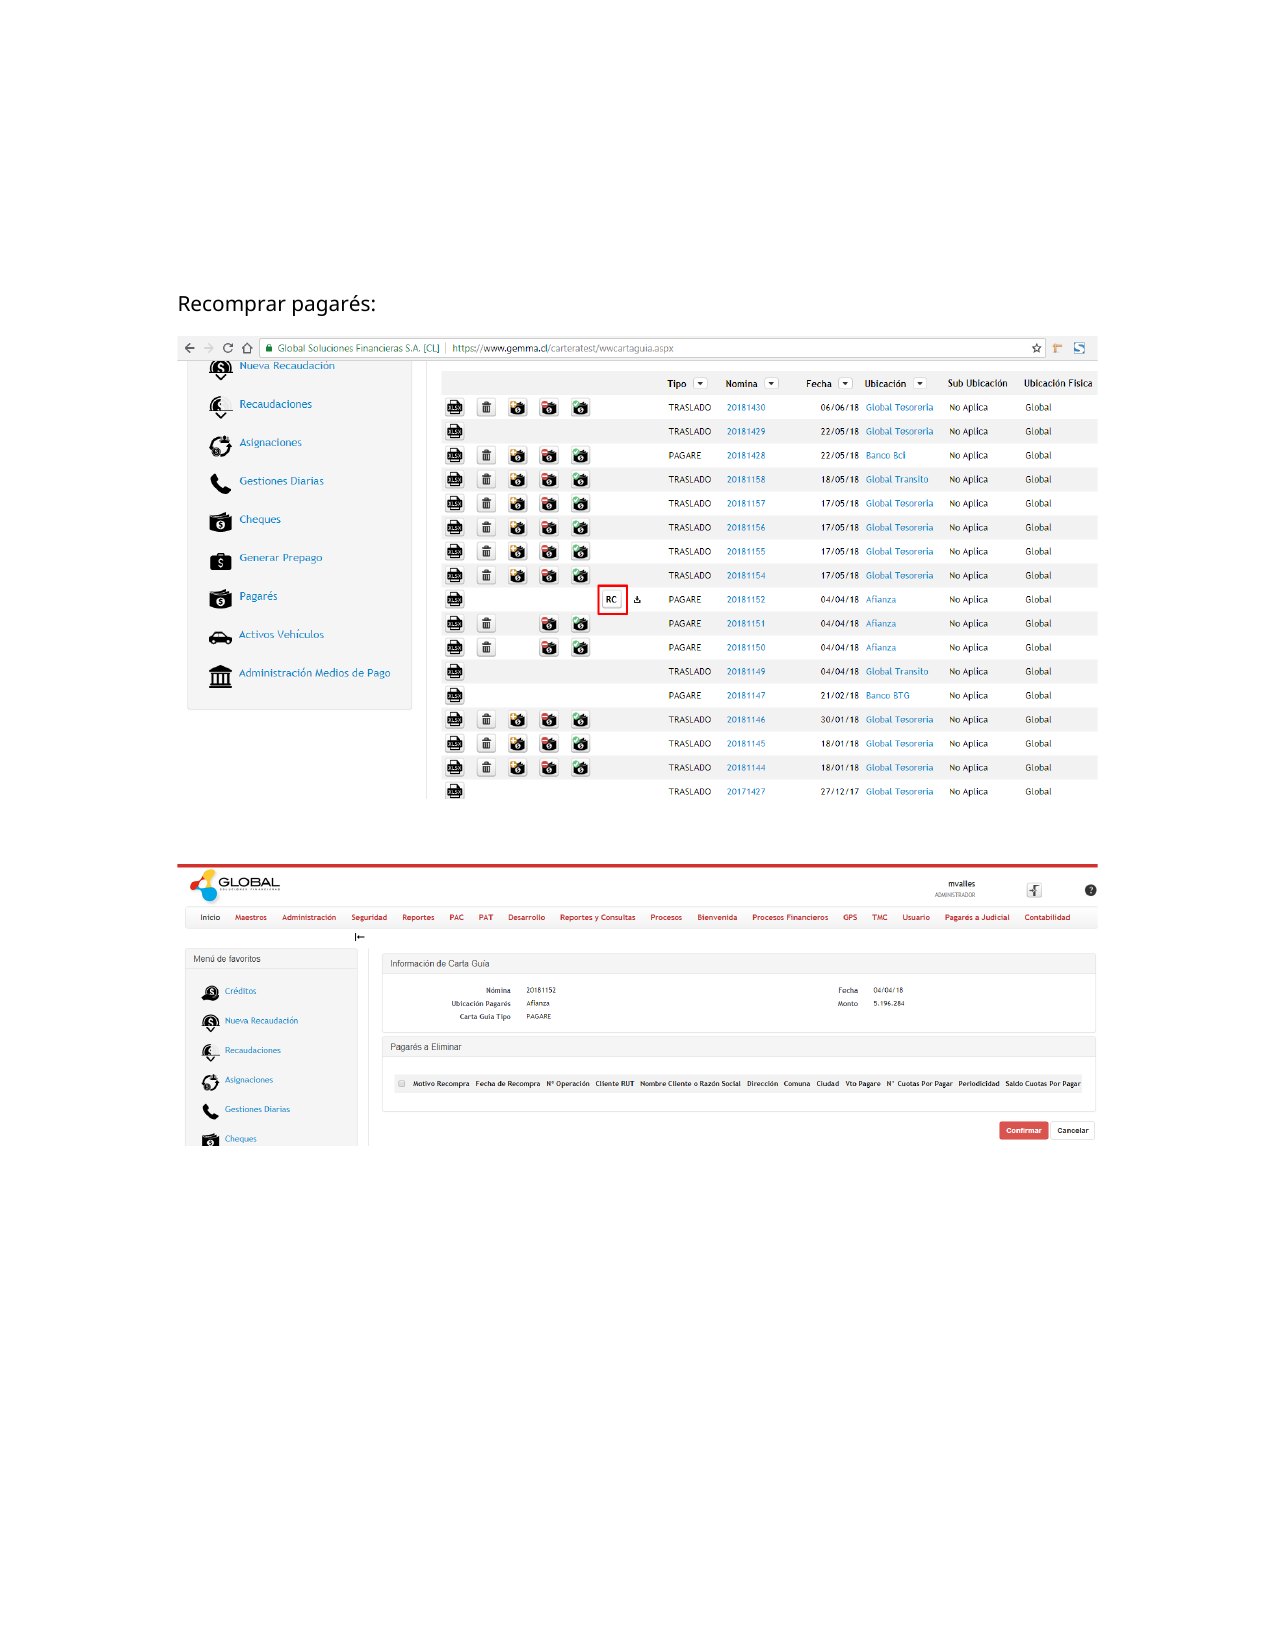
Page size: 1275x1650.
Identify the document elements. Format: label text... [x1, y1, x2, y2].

picture [177, 864, 1098, 1146]
text Recomprar pagarés: [177, 289, 1098, 318]
picture [177, 336, 1098, 799]
